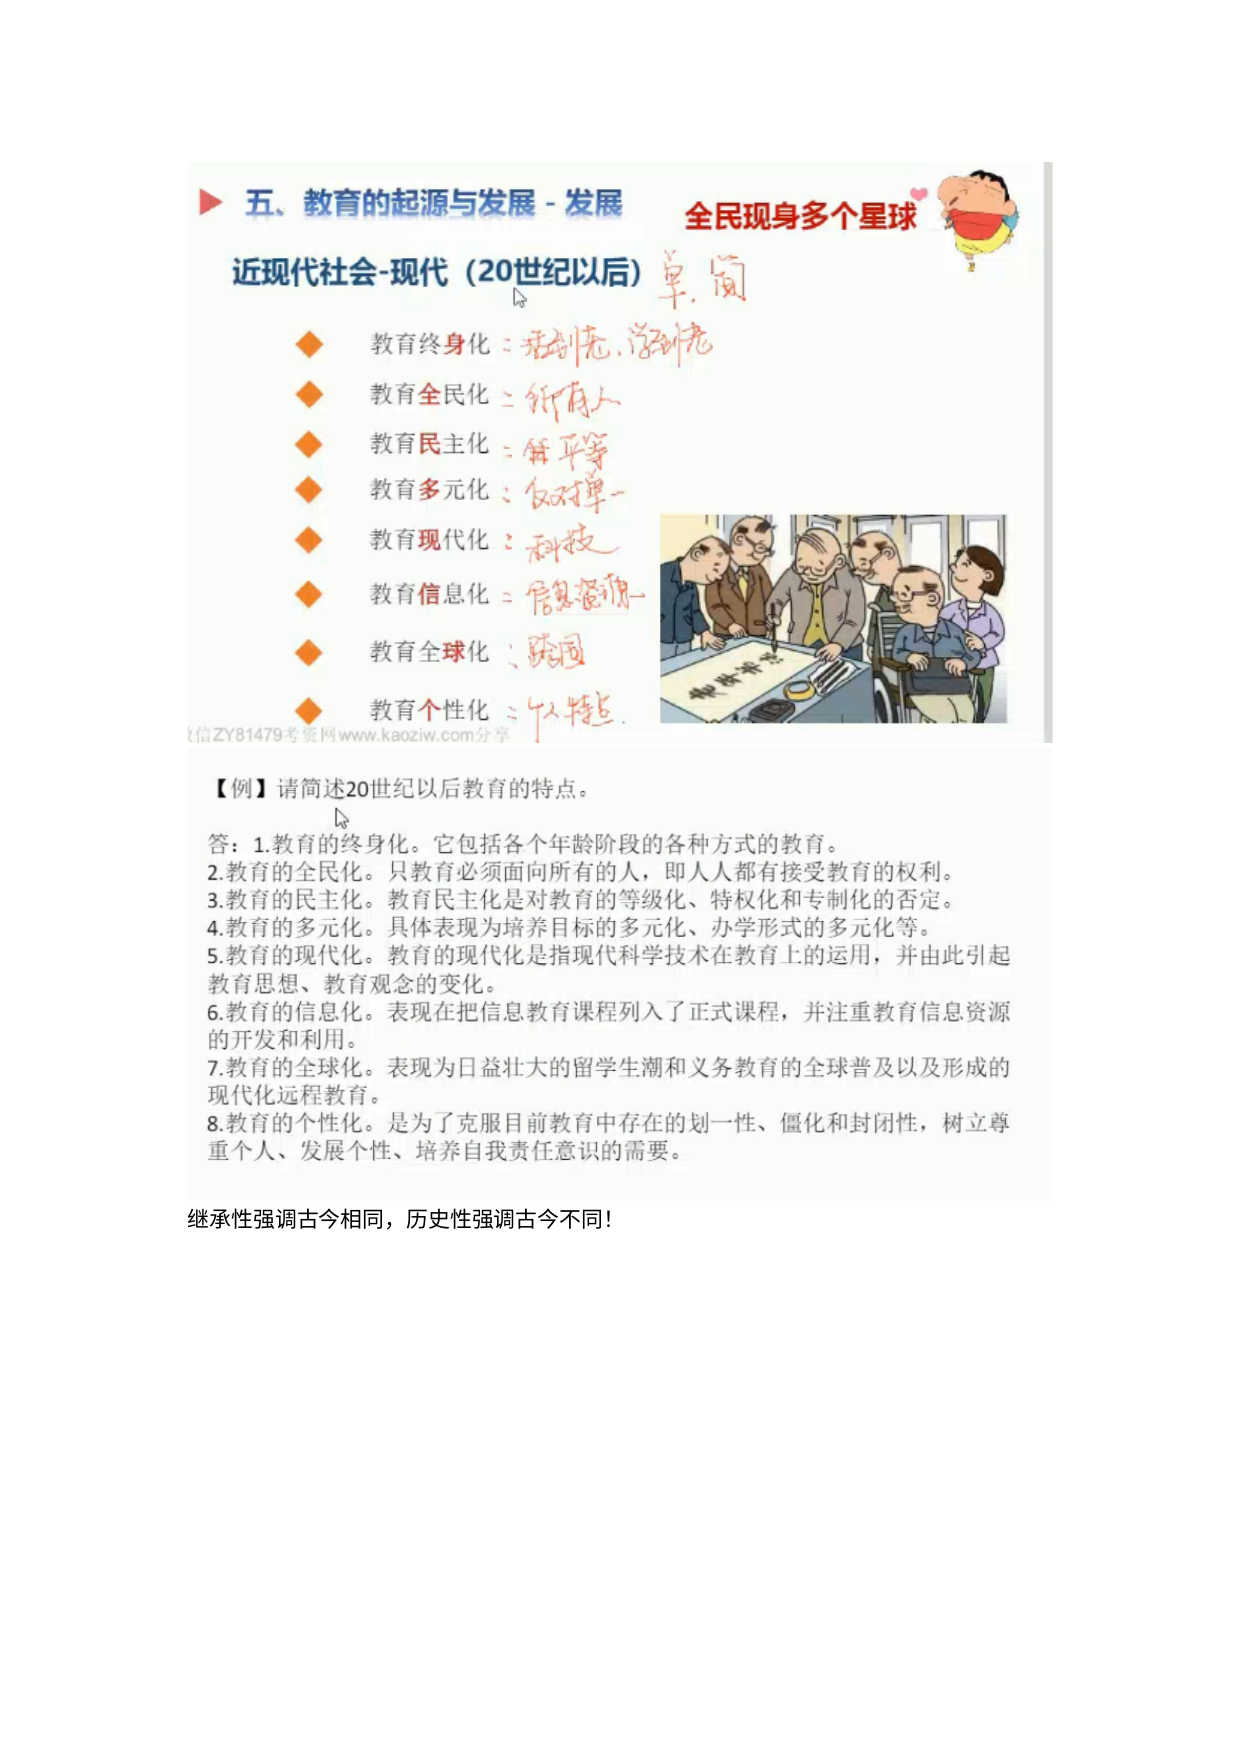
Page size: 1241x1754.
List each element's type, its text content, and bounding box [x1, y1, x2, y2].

picture [187, 747, 1052, 1201]
text 继承性强调古今相同，历史性强调古今不同！ [187, 1202, 1053, 1234]
picture [187, 162, 1053, 743]
